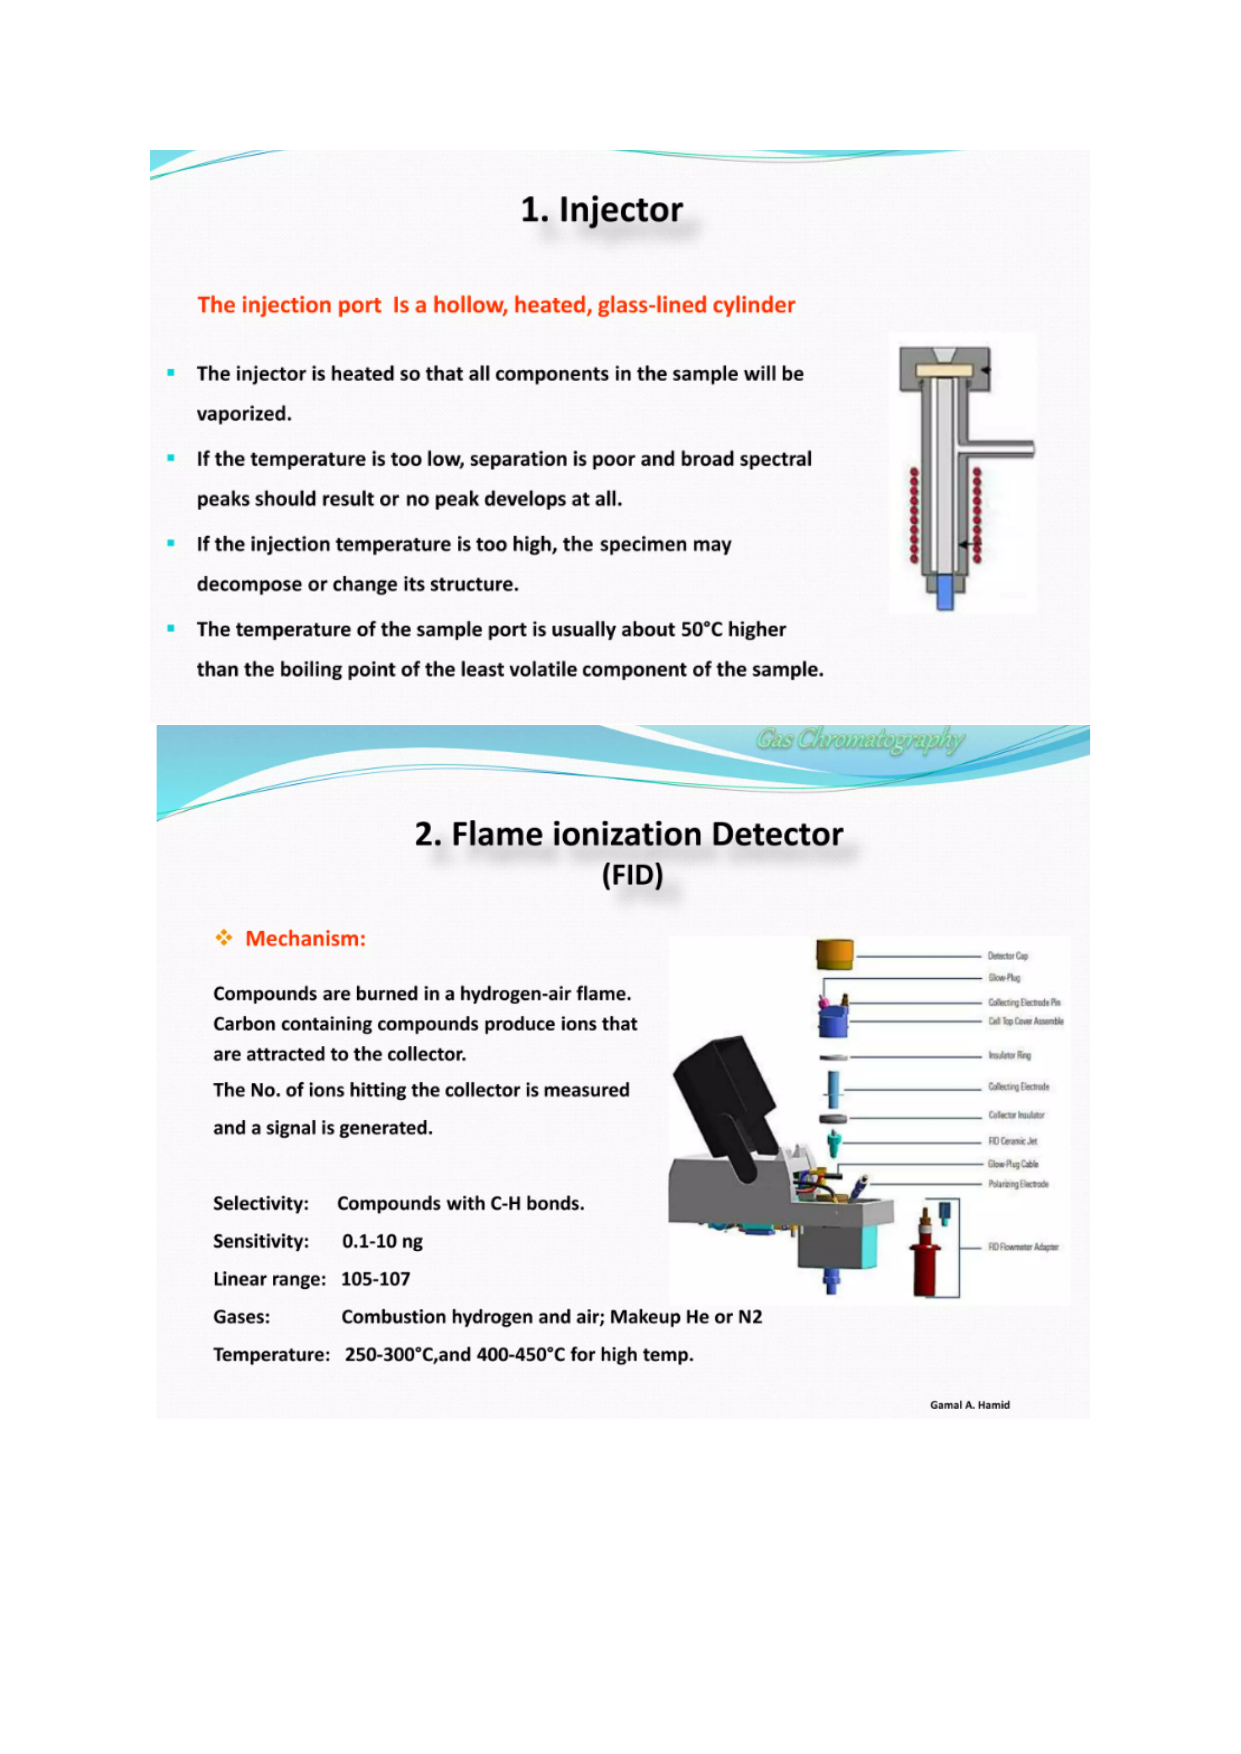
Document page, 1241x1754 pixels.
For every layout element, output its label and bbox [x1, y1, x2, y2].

picture [150, 150, 1091, 724]
picture [150, 725, 1091, 1419]
